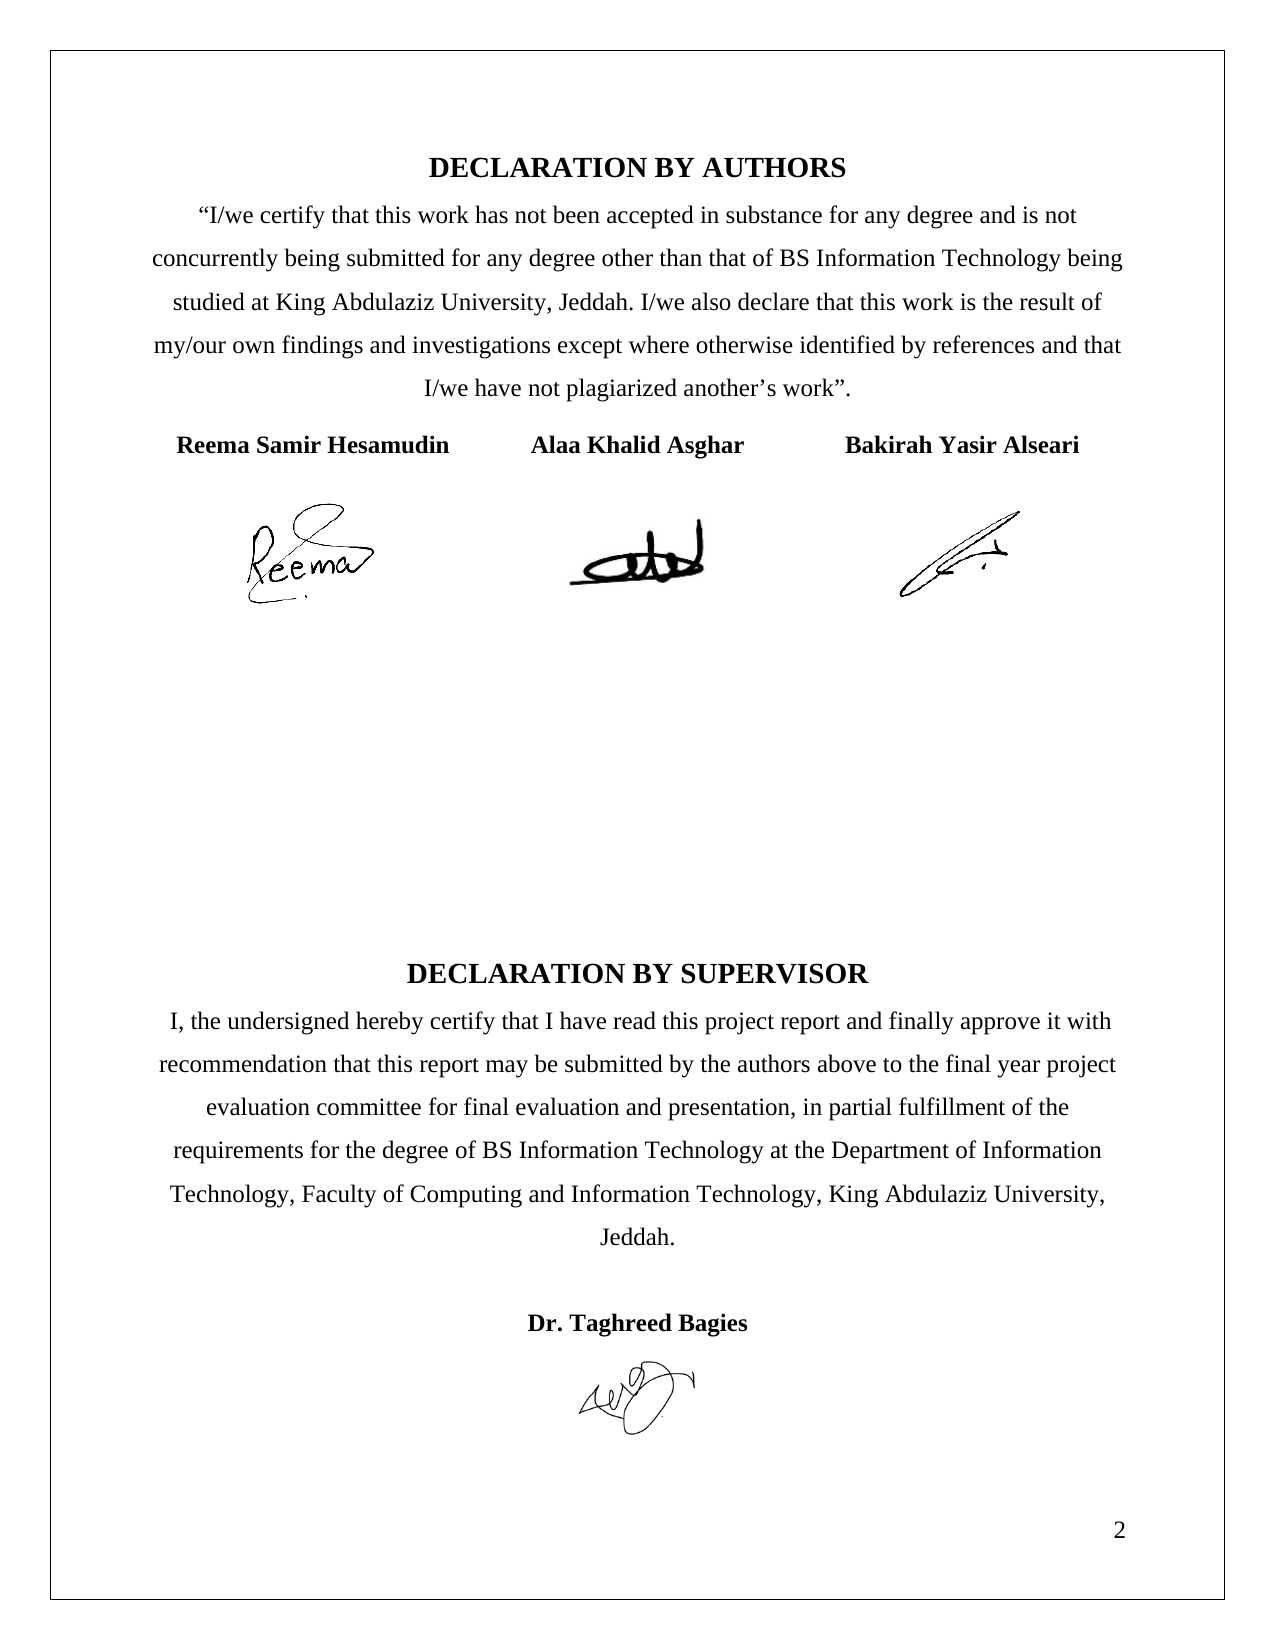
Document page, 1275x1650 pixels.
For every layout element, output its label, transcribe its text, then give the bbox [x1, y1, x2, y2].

table_cell [800, 488, 1124, 647]
table_cell [151, 488, 475, 647]
table_cell [475, 488, 800, 647]
table_header Bakirah Yasir Alseari [800, 416, 1124, 488]
text “I/we certify that this work has not been accepted in substance for any degree and is not concurrently being submitted for any degree other than that of BS Information Technology being studied at King Abdulaziz University, Jeddah. I/we also declare that this work is the result of my/our own findings and investigations except where otherwise identified by references and that I/we have not plagiarized another’s work”. [150, 200, 1125, 402]
text I, the undersigned hereby certify that I have read this project report and finally approve it with recommendation that this report may be submitted by the authors above to the final year project evaluation committee for final evaluation and presentation, in partial fulfillment of the requirements for the degree of BS Information Technology at the Department of Information Technology, Faculty of Computing and Information Technology, King Abdulaziz University, Jeddah. [150, 1006, 1125, 1251]
text Dr. Taghreed Bagies [150, 1308, 1125, 1337]
picture [575, 1351, 700, 1441]
picture [888, 500, 1036, 621]
table_header Alaa Khalid Asghar [475, 416, 800, 488]
picture [543, 501, 731, 619]
picture [227, 503, 399, 617]
table_header Reema Samir Hesamudin [151, 416, 475, 488]
text DECLARATION BY AUTHORS [150, 150, 1125, 183]
text DECLARATION BY SUPERVISOR [150, 956, 1125, 989]
